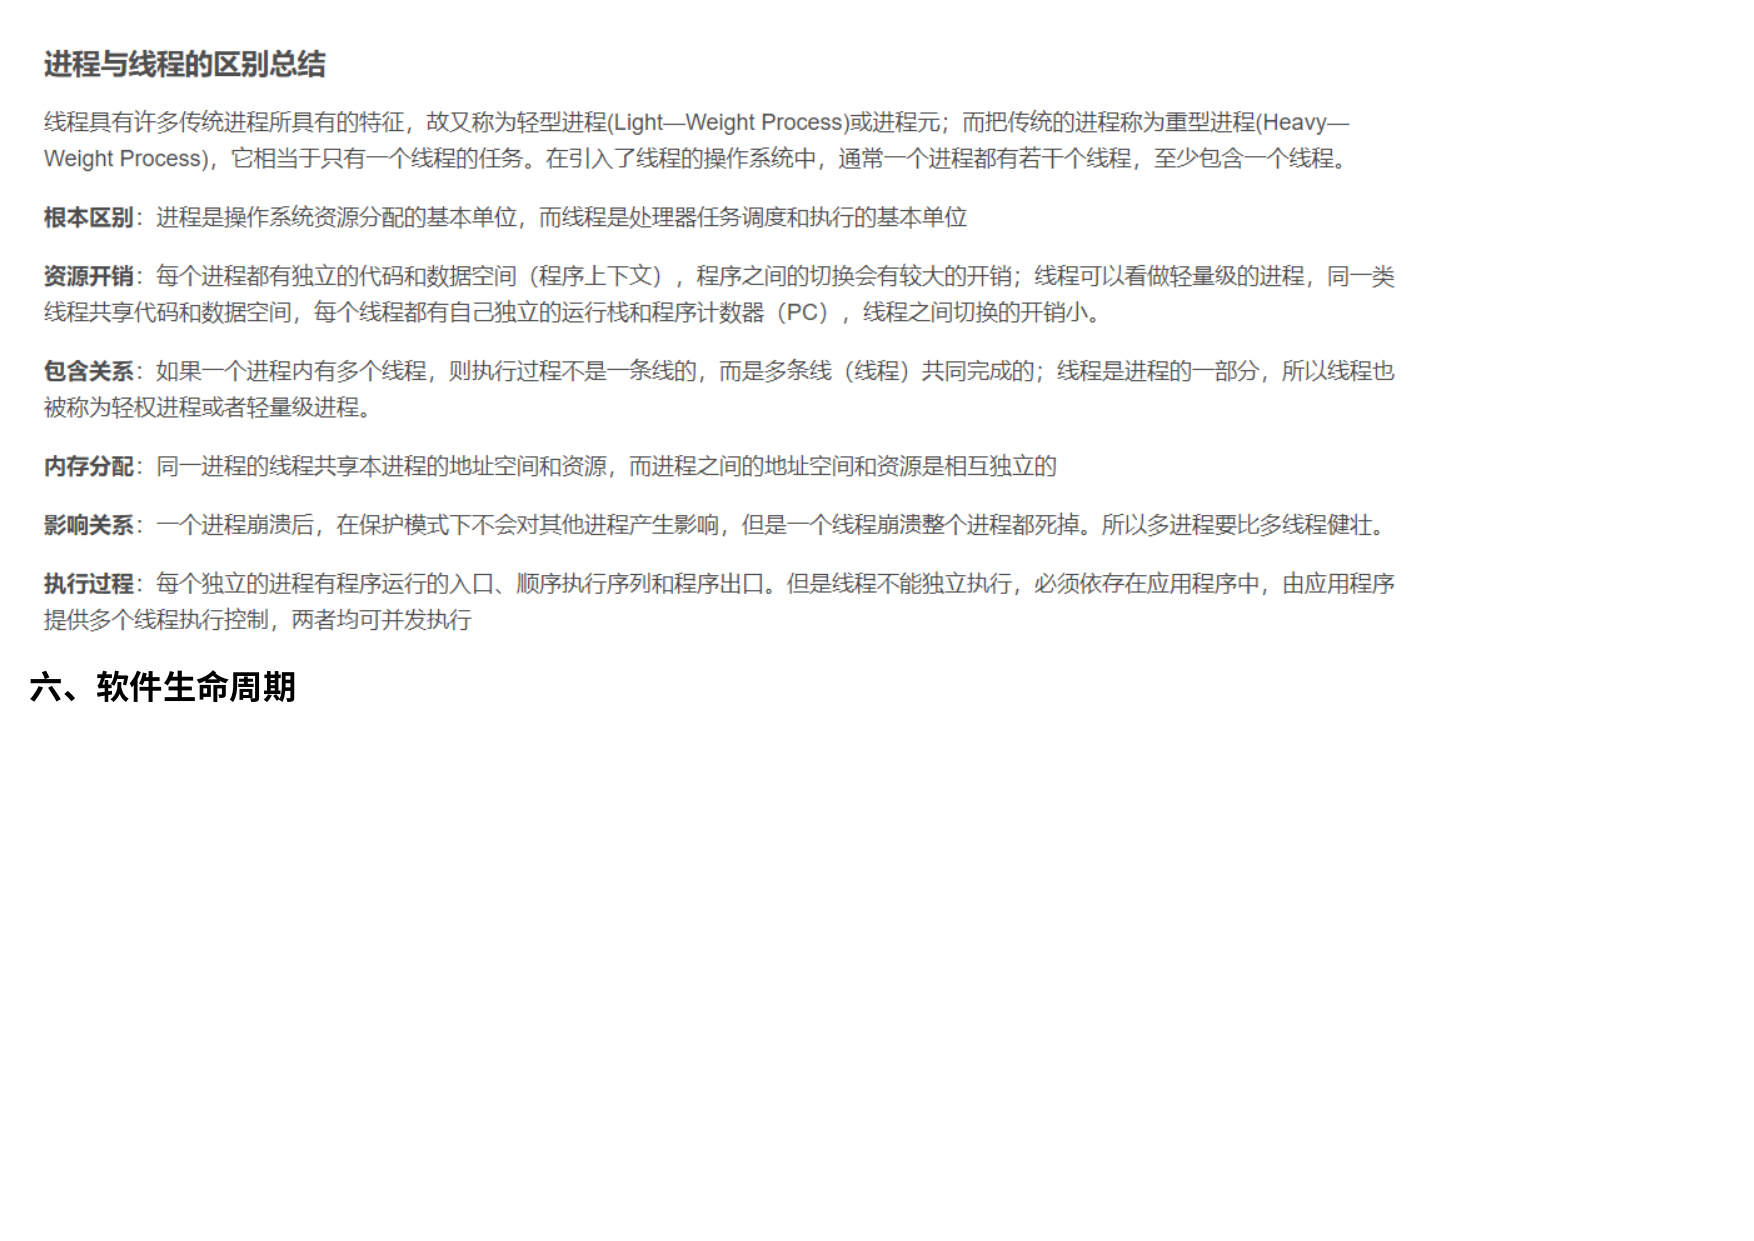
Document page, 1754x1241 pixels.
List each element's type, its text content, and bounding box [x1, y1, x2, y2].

list 软件生命周期 [29, 653, 1724, 718]
picture [29, 35, 1416, 644]
